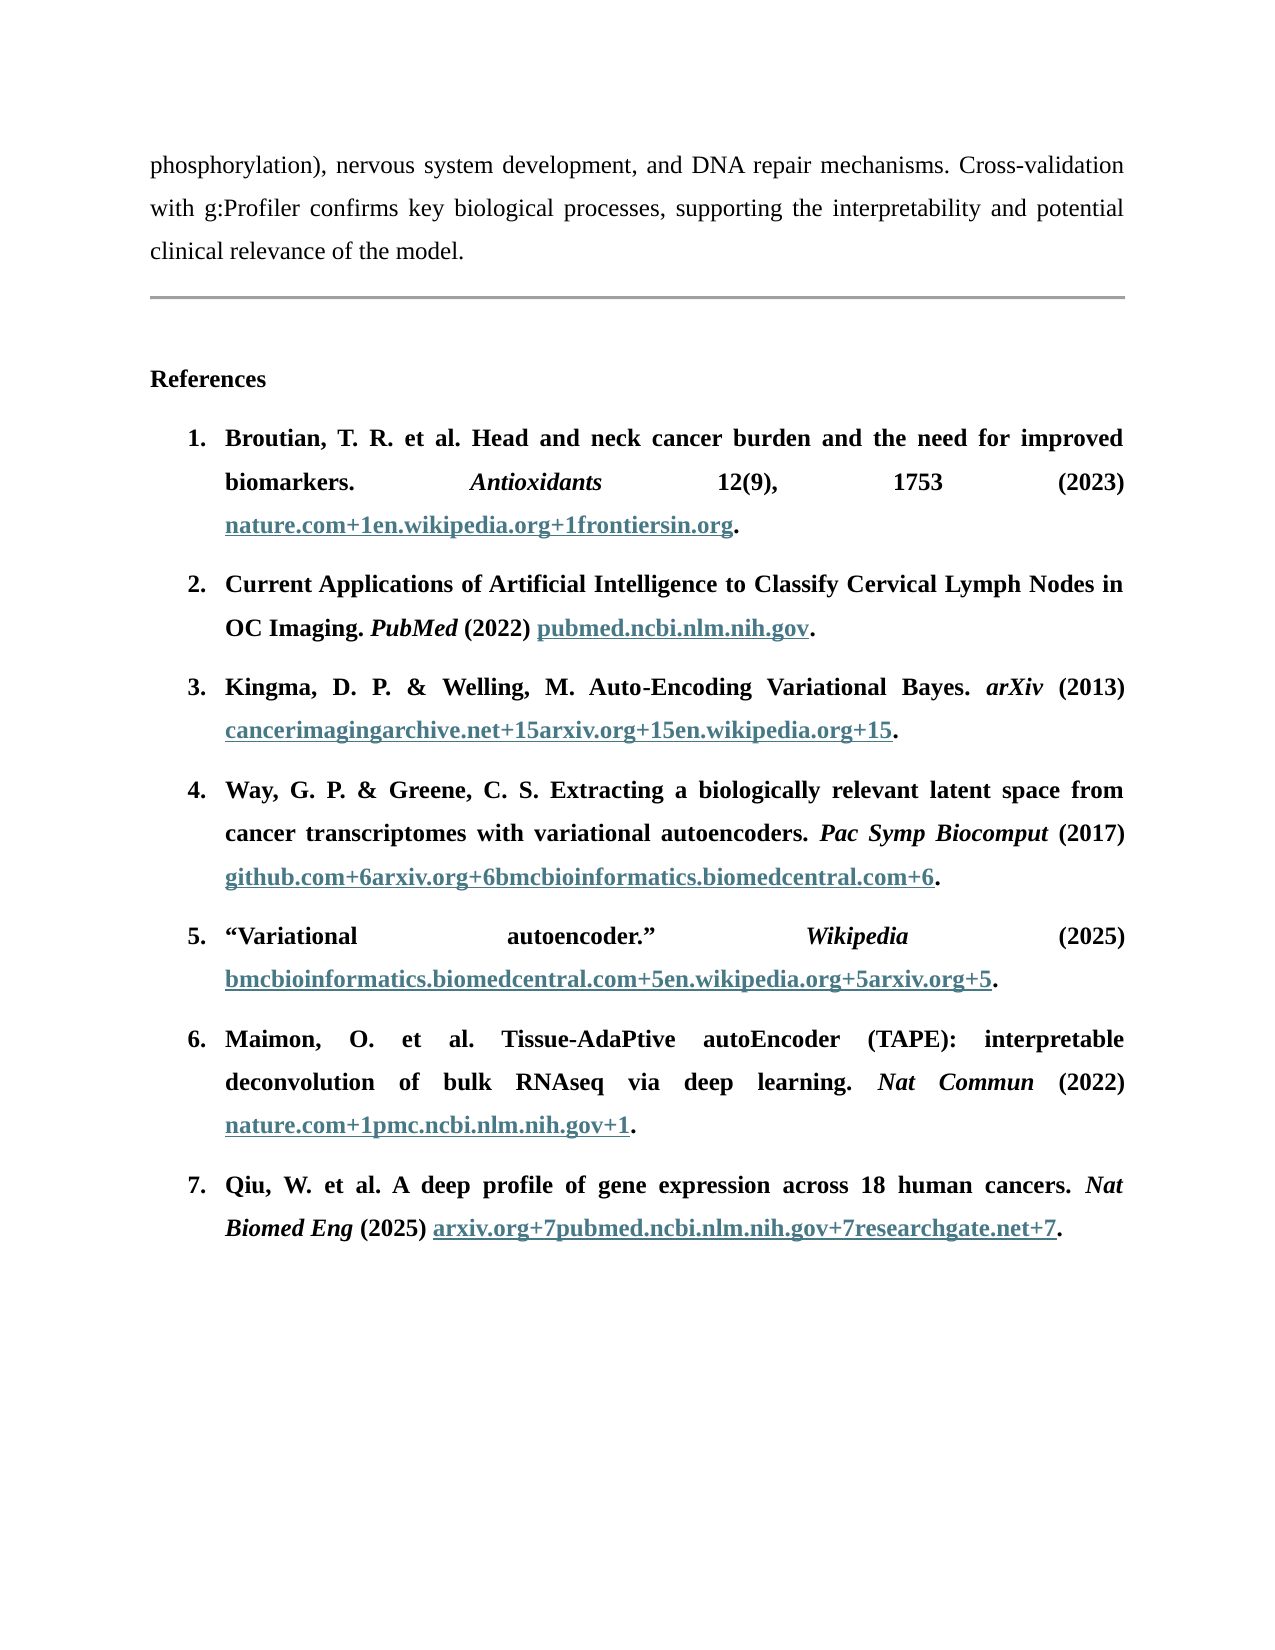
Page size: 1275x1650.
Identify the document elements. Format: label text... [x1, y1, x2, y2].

list Qiu, W. et al. A deep profile of gene expression across 18 human cancers. Nat Biomed Eng (2025) arxiv.org+7pubmed.ncbi.nlm.nih.gov+7researchgate.net+7. [187, 1170, 1125, 1242]
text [150, 150, 1125, 265]
list Kingma, D. P. & Welling, M. Auto-Encoding Variational Bayes. arXiv (2013) cancerimagingarchive.net+15arxiv.org+15en.wikipedia.org+15. [187, 672, 1125, 744]
list Maimon, O. et al. Tissue-AdaPtive autoEncoder (TAPE): interpretable deconvolution of bulk RNAseq via deep learning. Nat Commun (2022) nature.com+1pmc.ncbi.nlm.nih.gov+1. [187, 1024, 1125, 1139]
list “Variational autoencoder.” Wikipedia (2025) bmcbioinformatics.biomedcentral.com+5en.wikipedia.org+5arxiv.org+5. [187, 921, 1125, 993]
list Current Applications of Artificial Intelligence to Classify Cervical Lymph Nodes in OC Imaging. PubMed (2022) pubmed.ncbi.nlm.nih.gov. [187, 569, 1125, 641]
list Way, G. P. & Greene, C. S. Extracting a biologically relevant latent space from cancer transcriptomes with variational autoencoders. Pac Symp Biocomput (2017) github.com+6arxiv.org+6bmcbioinformatics.biomedcentral.com+6. [187, 775, 1125, 890]
list Broutian, T. R. et al. Head and neck cancer burden and the need for improved biomarkers. Antioxidants 12(9), 1753 (2023) nature.com+1en.wikipedia.org+1frontiersin.org. [187, 423, 1125, 538]
text References [150, 364, 1125, 392]
